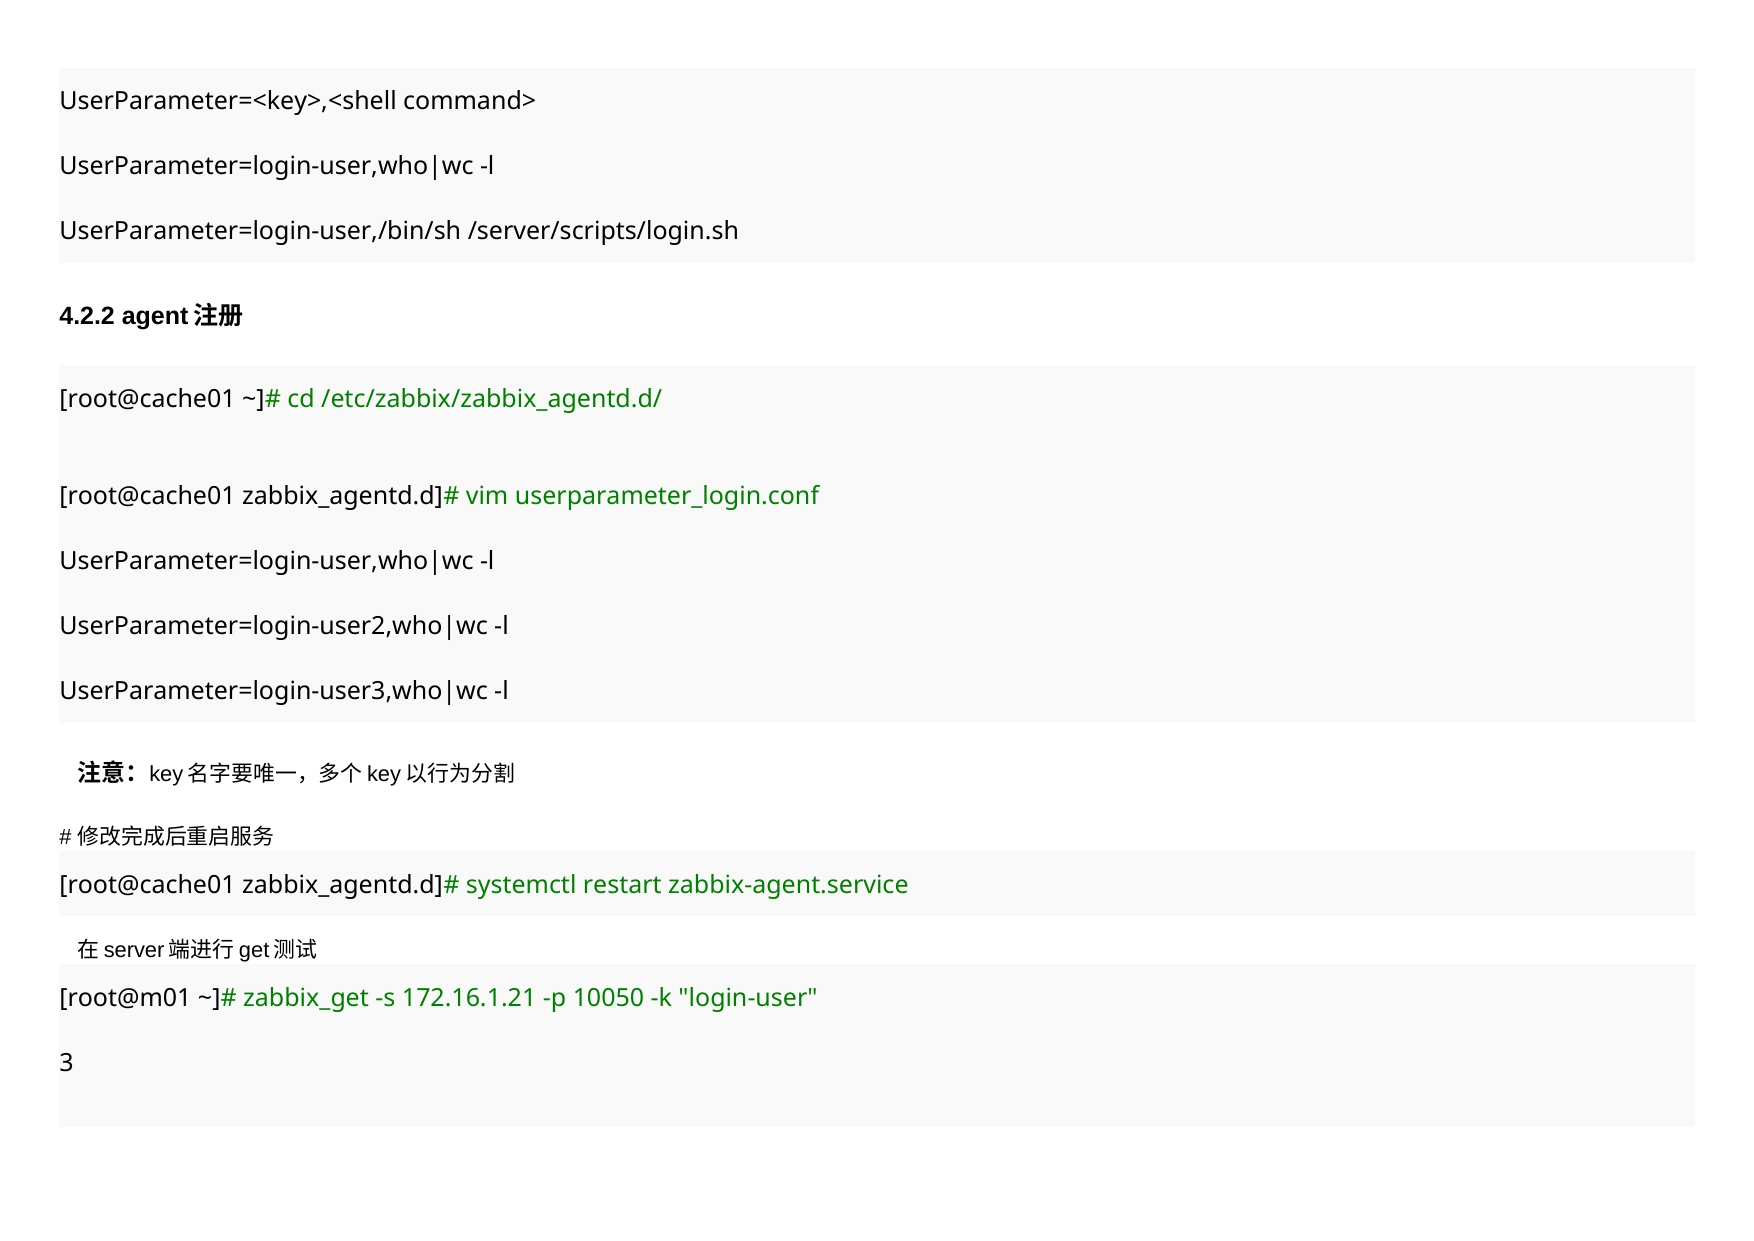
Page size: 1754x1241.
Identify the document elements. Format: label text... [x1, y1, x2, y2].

text UserParameter=login-user2,who|wc -l [59, 593, 1695, 658]
text 3 [59, 1029, 1695, 1094]
text UserParameter=login-user3,who|wc -l [59, 658, 1695, 723]
text UserParameter=login-user,who|wc -l [59, 528, 1695, 593]
text UserParameter=<key>,<shell command> [59, 68, 1695, 133]
text 注意：key名字要唯一，多个key以行为分割 [59, 738, 1695, 803]
text [root@cache01 zabbix_agentd.d]# systemctl restart zabbix-agent.service [59, 851, 1695, 916]
text UserParameter=login-user,/bin/sh /server/scripts/login.sh [59, 198, 1695, 263]
text 在server端进行get测试 [59, 932, 1695, 964]
text UserParameter=login-user,who|wc -l [59, 133, 1695, 198]
text [root@m01 ~]# zabbix_get -s 172.16.1.21 -p 10050 -k "login-user" [59, 964, 1695, 1029]
text [root@cache01 zabbix_agentd.d]# vim userparameter_login.conf [59, 463, 1695, 528]
text [root@cache01 ~]# cd /etc/zabbix/zabbix_agentd.d/ [59, 365, 1695, 430]
text # 修改完成后重启服务 [59, 819, 1695, 851]
text 4.2.2 agent注册 [59, 281, 1695, 346]
